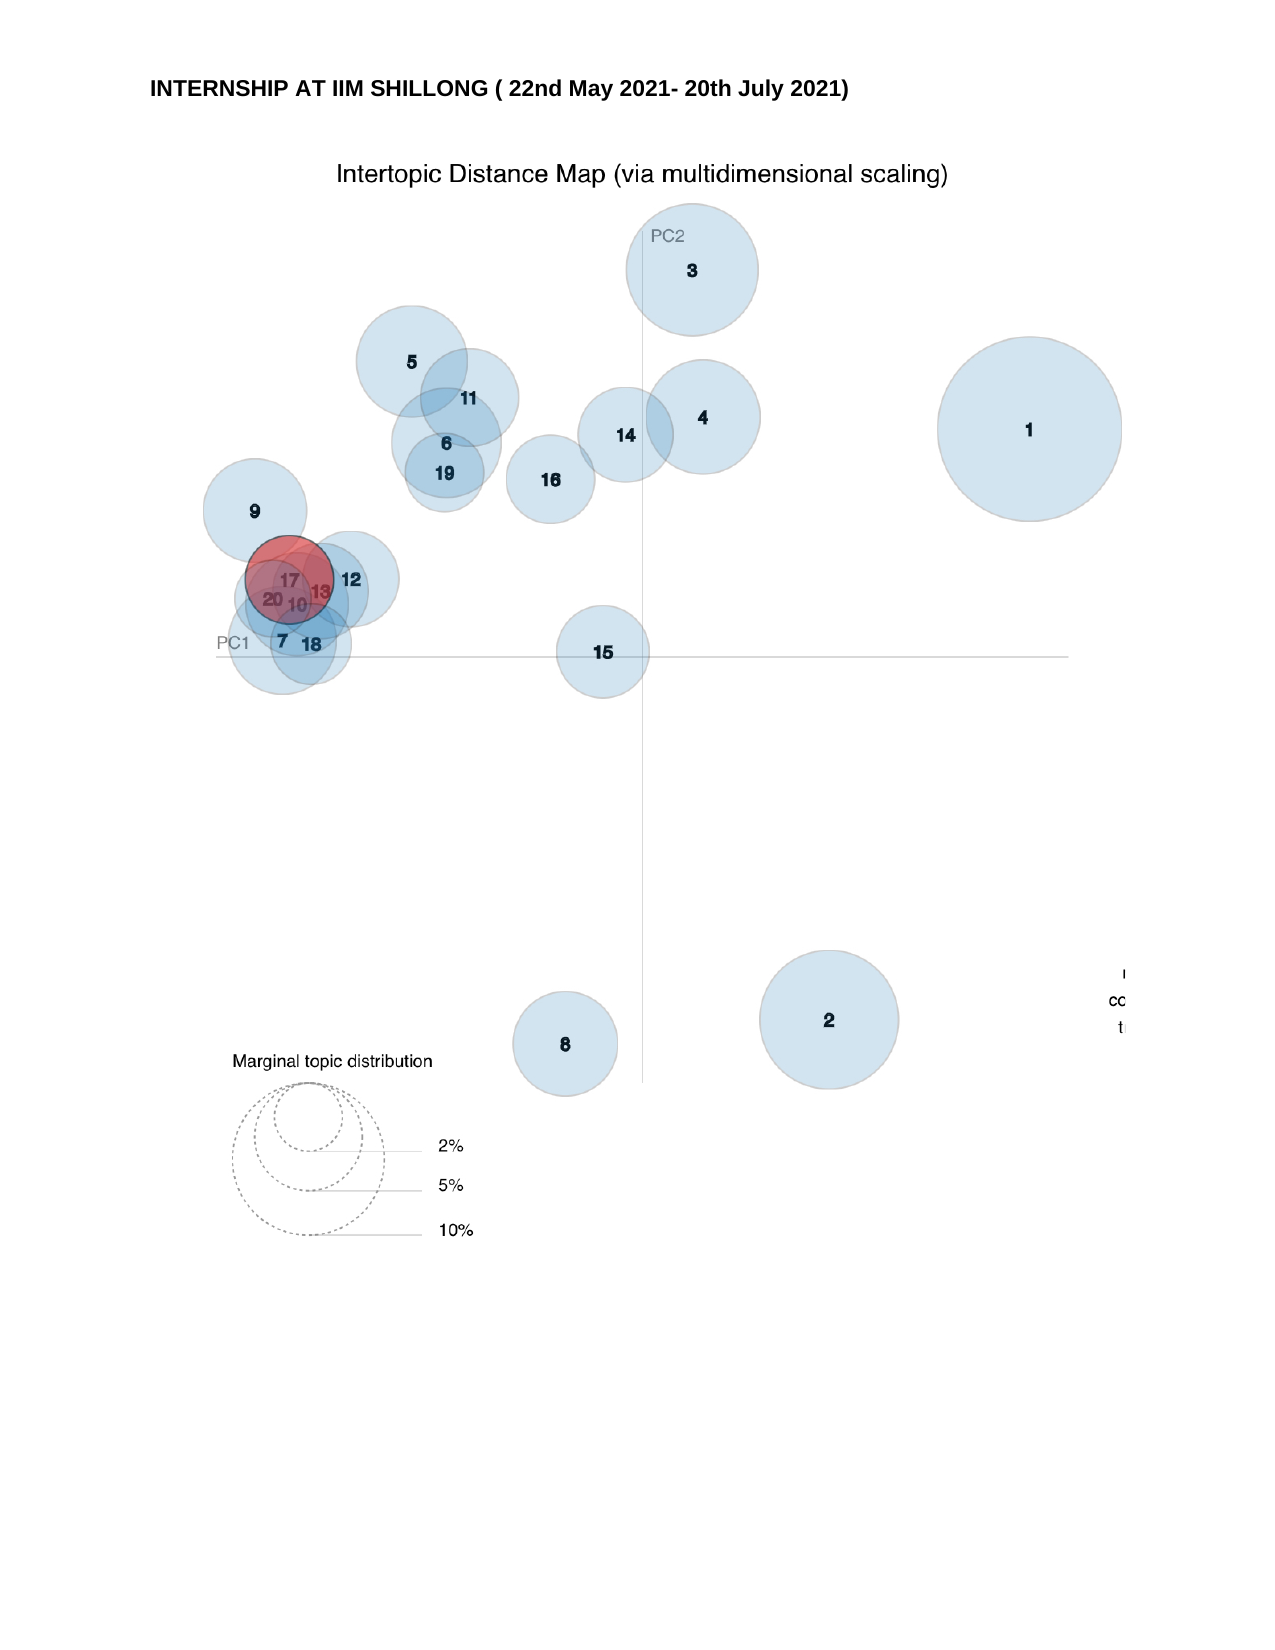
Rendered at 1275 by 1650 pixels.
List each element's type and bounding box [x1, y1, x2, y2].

picture [150, 150, 1125, 1246]
